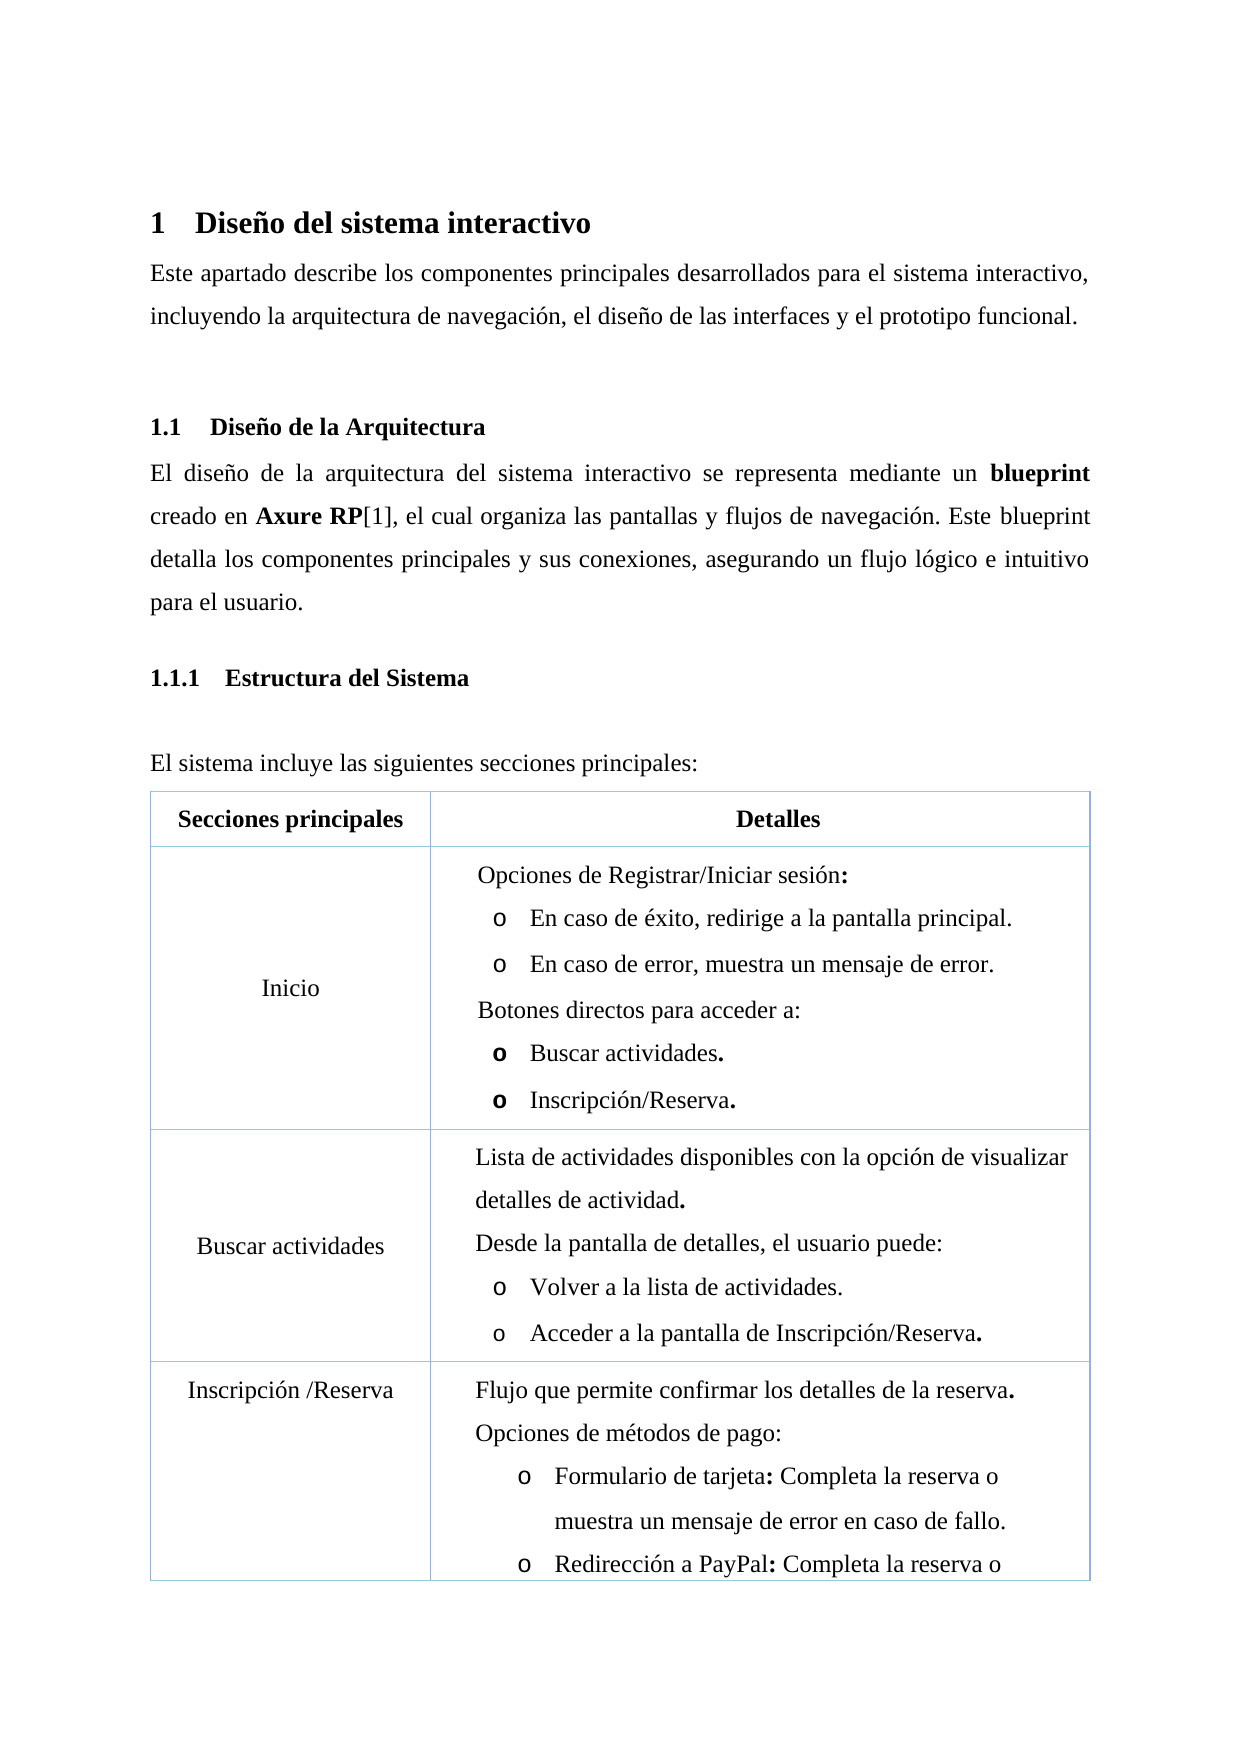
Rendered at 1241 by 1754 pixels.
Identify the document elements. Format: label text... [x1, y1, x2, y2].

table_cell Inicio [151, 847, 430, 1129]
subtitle Diseño del sistema interactivo [150, 204, 1090, 240]
text El diseño de la arquitectura del sistema interactivo se representa mediante un blueprint creado en Axure RP, el cual organiza las pantallas y flujos de navegación. Este blueprint detalla los componentes principales y sus conexiones, asegurando un flujo lógico e intuitivo para el usuario. [150, 458, 1090, 616]
subtitle Diseño de la Arquitectura [150, 412, 1090, 441]
text El sistema incluye las siguientes secciones principales: [150, 748, 1090, 776]
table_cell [151, 1362, 430, 1580]
table_header Secciones principales [151, 792, 430, 846]
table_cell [431, 1362, 1089, 1580]
table_cell Lista de actividades disponibles con la opción de visualizar detalles de actividad. Desde la pantalla de detalles, el usuario puede: Volver a la lista de actividades. Acceder a la pantalla de Inscripción/Reserva. [431, 1130, 1089, 1361]
subtitle Estructura del Sistema [150, 663, 1090, 692]
table_cell Buscar actividades [151, 1130, 430, 1361]
table_cell Opciones de Registrar/Iniciar sesión: En caso de éxito, redirige a la pantalla principal. En caso de error, muestra un mensaje de error. Botones directos para acceder a: Buscar actividades. Inscripción/Reserva. [431, 847, 1089, 1129]
text Este apartado describe los componentes principales desarrollados para el sistema interactivo, incluyendo la arquitectura de navegación, el diseño de las interfaces y el prototipo funcional. [150, 258, 1090, 330]
table_header Detalles [431, 792, 1089, 846]
